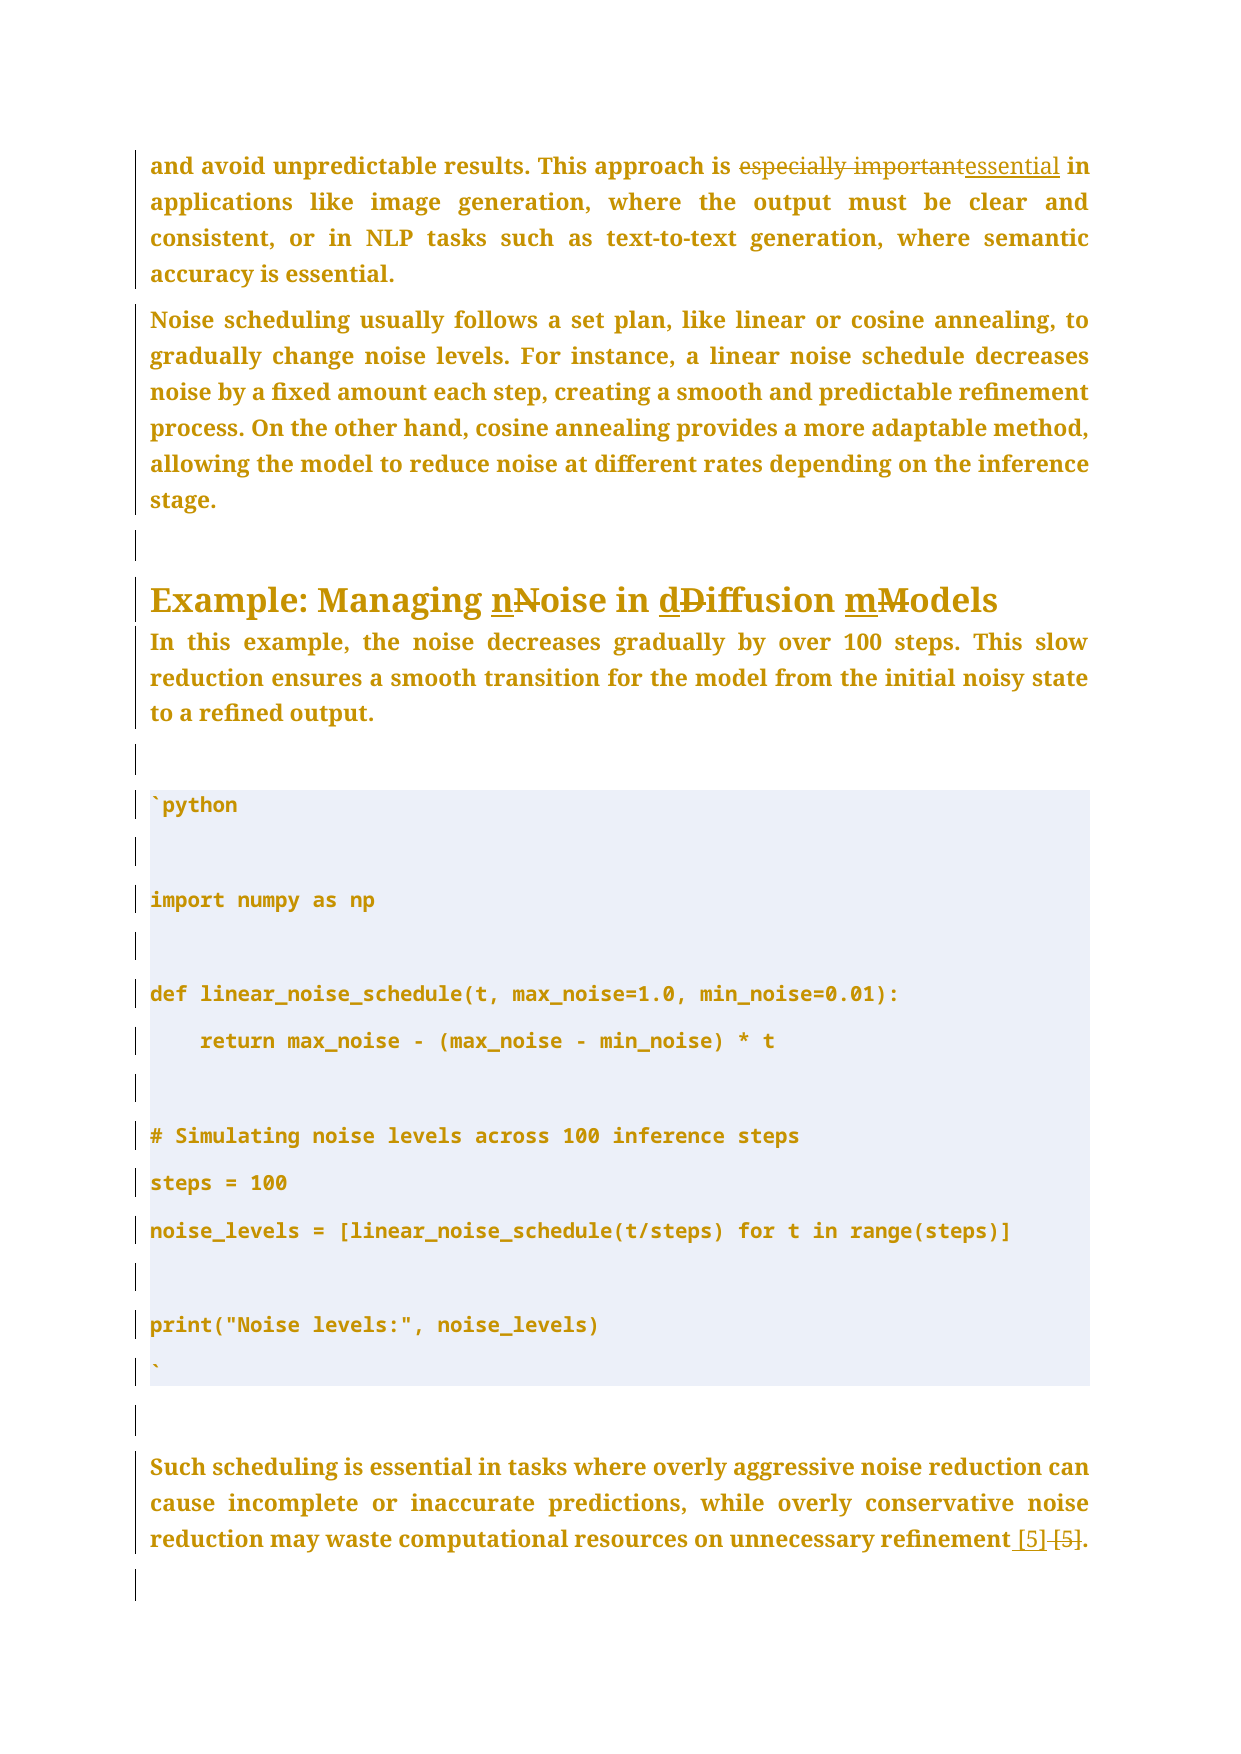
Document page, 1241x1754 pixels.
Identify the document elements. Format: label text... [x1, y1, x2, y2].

text In this example, the noise decreases gradually by over 100 steps. This slow reduction ensures a smooth transition for the model from the initial noisy state to a refined output. [150, 626, 1090, 729]
text # Simulating noise levels across 100 inference steps [150, 1121, 1090, 1149]
text print("Noise levels:", noise_levels) [150, 1310, 1090, 1339]
text import numpy as np [150, 885, 1090, 913]
text def linear_noise_schedule(t, max_noise=1.0, min_noise=0.01): [150, 979, 1090, 1008]
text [150, 150, 1090, 289]
text steps = 100 [150, 1168, 1090, 1197]
text return max_noise - (max_noise - min_noise) * t [150, 1027, 1090, 1055]
text `python [150, 790, 1090, 818]
text Such scheduling is essential in tasks where overly aggressive noise reduction can cause incomplete or inaccurate predictions, while overly conservative noise reduction may waste computational resources on unnecessary refinement. [150, 1451, 1090, 1554]
text ` [150, 1358, 1090, 1386]
text Noise scheduling usually follows a set plan, like linear or cosine annealing, to gradually change noise levels. For instance, a linear noise schedule decreases noise by a fixed amount each step, creating a smooth and predictable refinement process. On the other hand, cosine annealing provides a more adaptable method, allowing the model to reduce noise at different rates depending on the inference stage. [150, 304, 1090, 515]
text noise_levels = [linear_noise_schedule(t/steps) for t in range(steps)] [150, 1216, 1090, 1244]
subtitle Example: Managing oise in iffusion odels [150, 577, 1090, 622]
